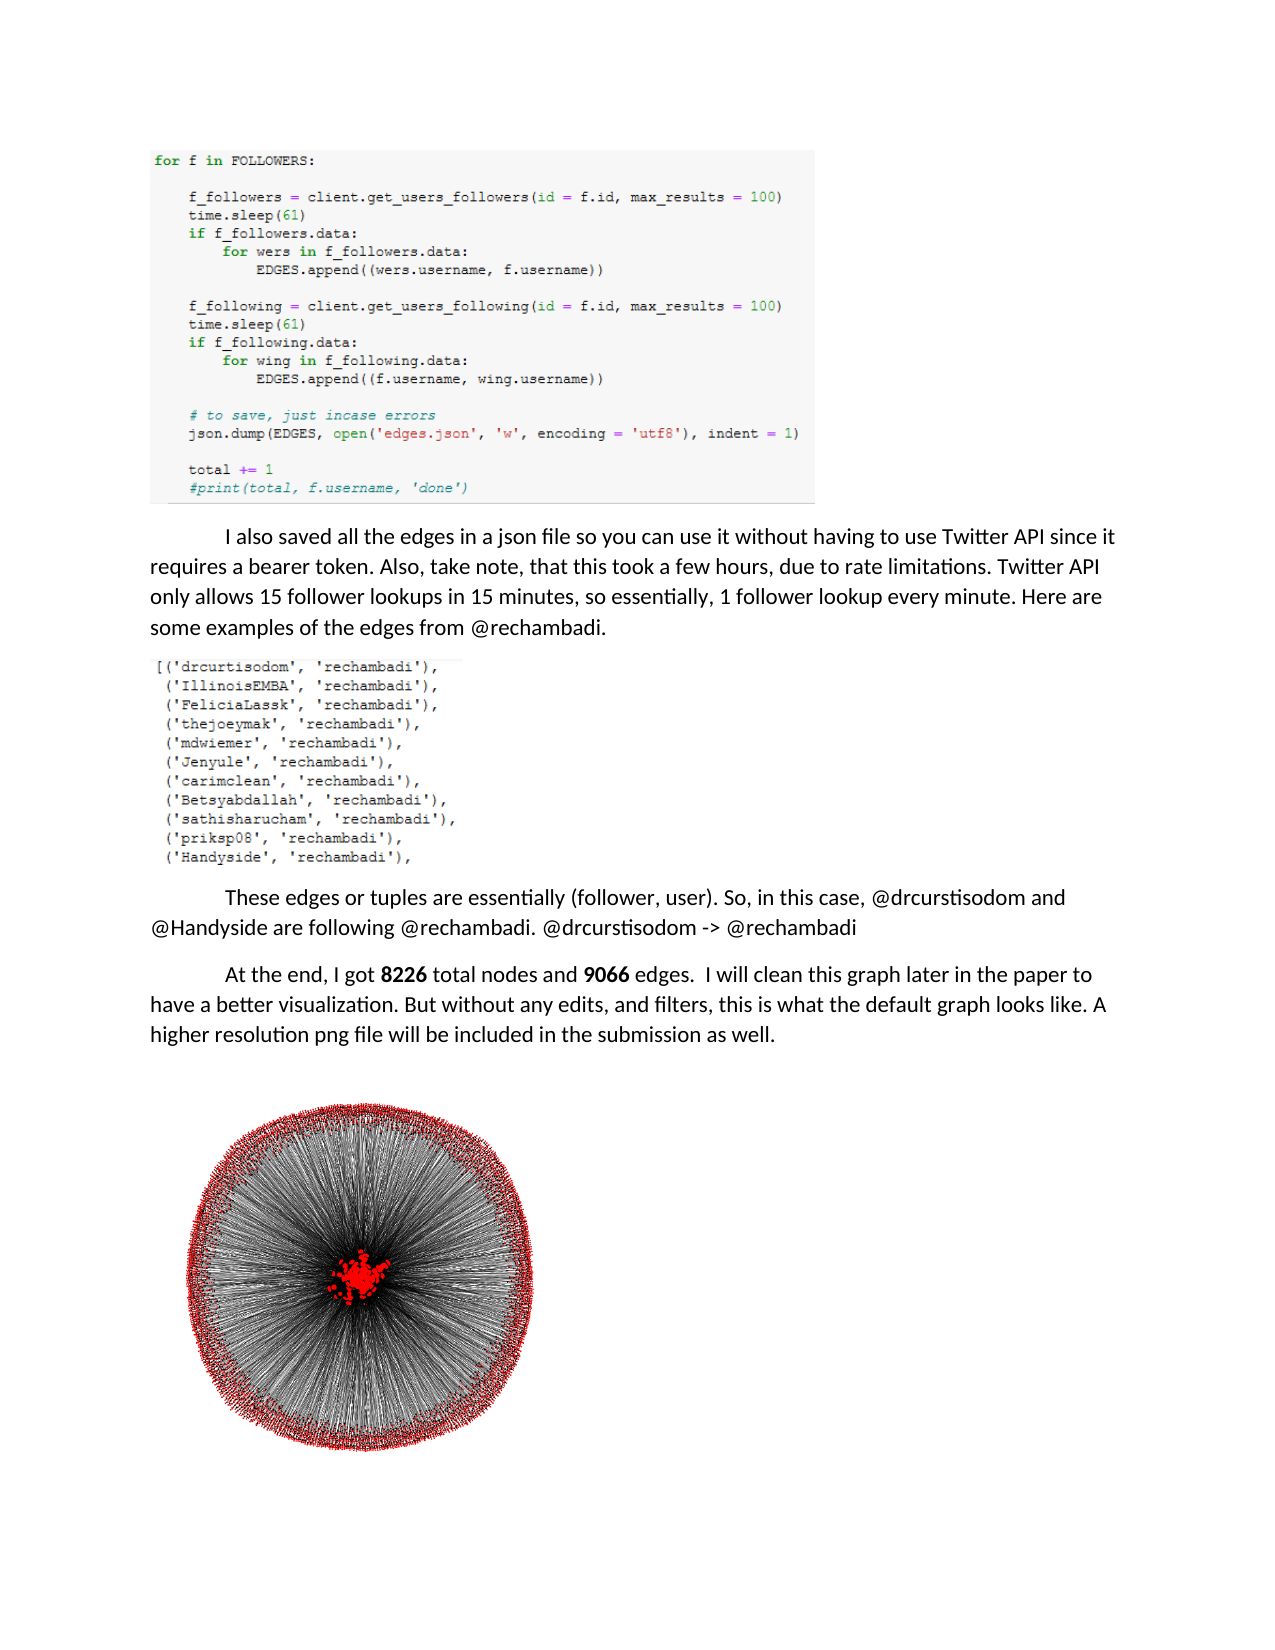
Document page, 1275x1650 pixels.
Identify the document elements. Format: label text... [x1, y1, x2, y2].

text At the end, I got 8226 total nodes and 9066 edges. I will clean this graph later in the paper to have a better visualization. But without any edits, and filters, this is what the default graph looks like. A higher resolution png file will be included in the submission as well. [150, 960, 1125, 1048]
picture [150, 659, 463, 865]
picture [150, 1067, 569, 1487]
text These edges or tuples are essentially (follower, user). So, in this case, @drcurstisodom and @Handyside are following @rechambadi. @drcurstisodom -> @rechambadi [150, 883, 1125, 941]
text I also saved all the edges in a json file so you can use it without having to use Twitter API since it requires a bearer token. Also, take note, that this took a few hours, due to rate limitations. Twitter API only allows 15 follower lookups in 15 minutes, so essentially, 1 follower lookup every minute. Here are some examples of the edges from @rechambadi. [150, 522, 1125, 641]
picture [150, 150, 815, 504]
